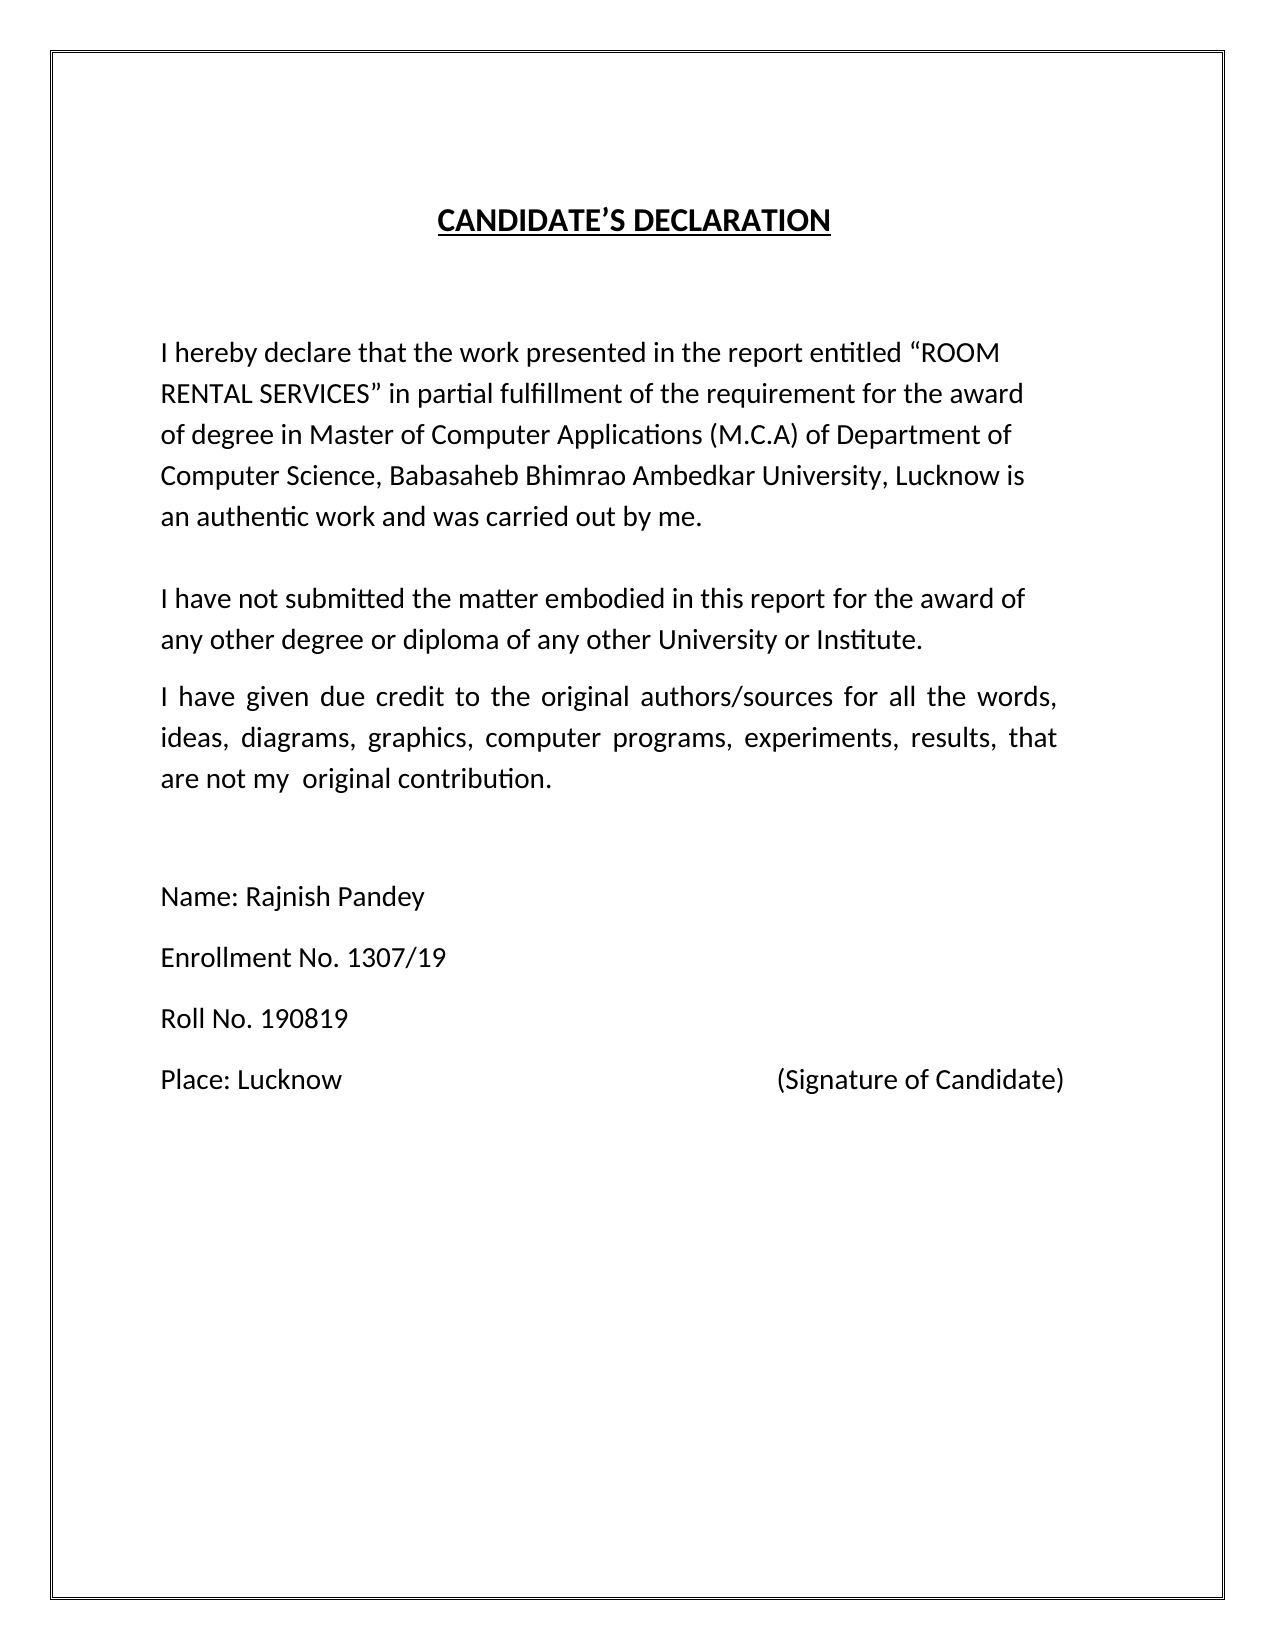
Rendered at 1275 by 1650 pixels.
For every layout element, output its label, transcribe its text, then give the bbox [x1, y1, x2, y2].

text I have given due credit to the original authors/sources for all the words, ideas, diagrams, graphics, computer programs, experiments, results, that are not my original contribution. [160, 678, 1059, 796]
subtitle CANDIDATE’S DECLARATION [319, 199, 949, 240]
text Roll No. 190819 [160, 1000, 1077, 1036]
text I have not submitted the matter embodied in this report for the award of any other degree or diploma of any other University or Institute. [160, 580, 1054, 657]
text I hereby declare that the work presented in the report entitled “ROOM RENTAL SERVICES” in partial fulfillment of the requirement for the award of degree in Master of Computer Applications (M.C.A) of Department of Computer Science, Babasaheb Bhimrao Ambedkar University, Lucknow is an authentic work and was carried out by me. [160, 334, 1054, 534]
text Enrollment No. 1307/19 [160, 939, 1077, 975]
text Name: Rajnish Pandey [160, 878, 1077, 914]
text Place: Lucknow (Signature of Candidate) [160, 1061, 1077, 1097]
